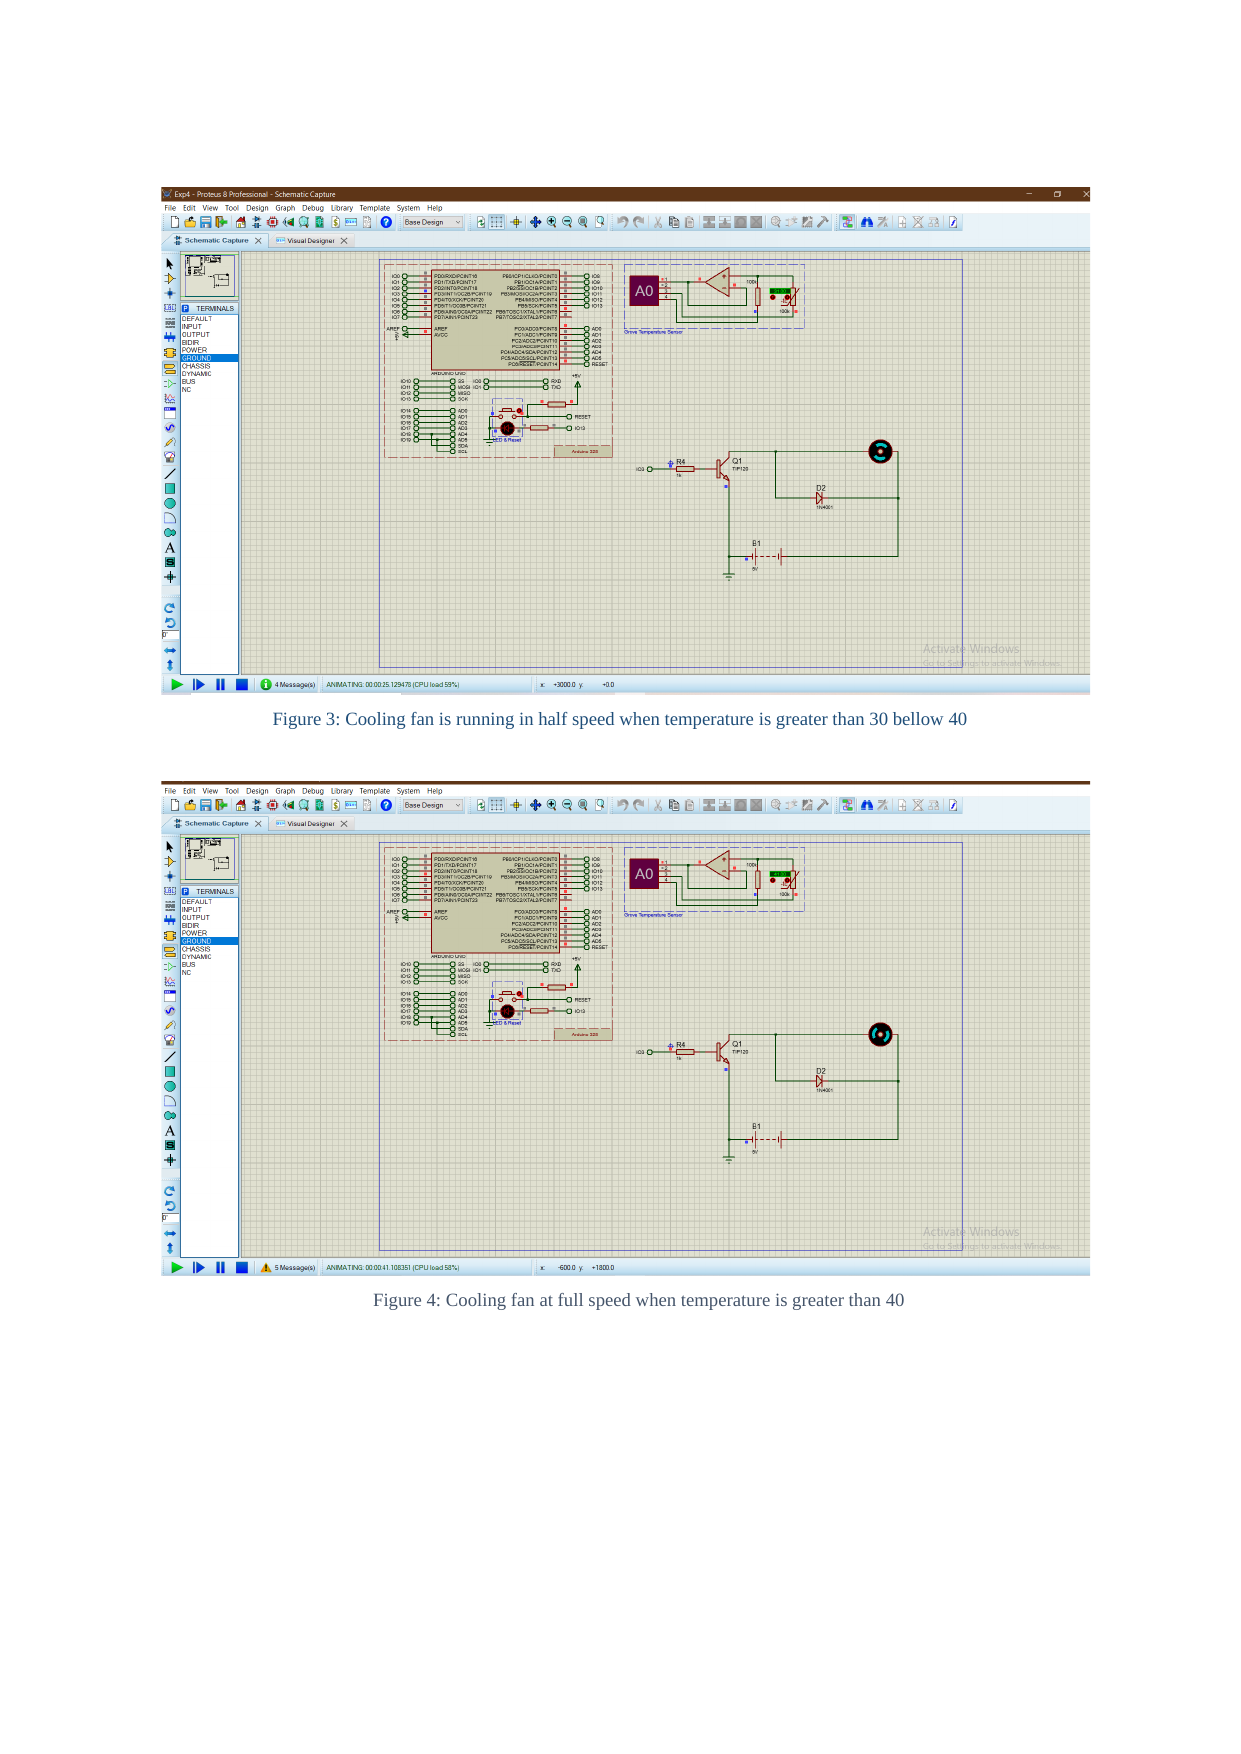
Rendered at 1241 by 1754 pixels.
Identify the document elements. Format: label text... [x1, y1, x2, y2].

picture [161, 781, 1091, 1276]
table_cell Figure 4: Cooling fan at full speed when temperature is greater than 40 [150, 1289, 1090, 1332]
picture [161, 187, 1091, 695]
table_cell Figure 3: Cooling fan is running in half speed when temperature is greater than 30 bellow 40 [150, 708, 1090, 742]
table_header [150, 188, 1090, 707]
table_header [150, 782, 1090, 1289]
